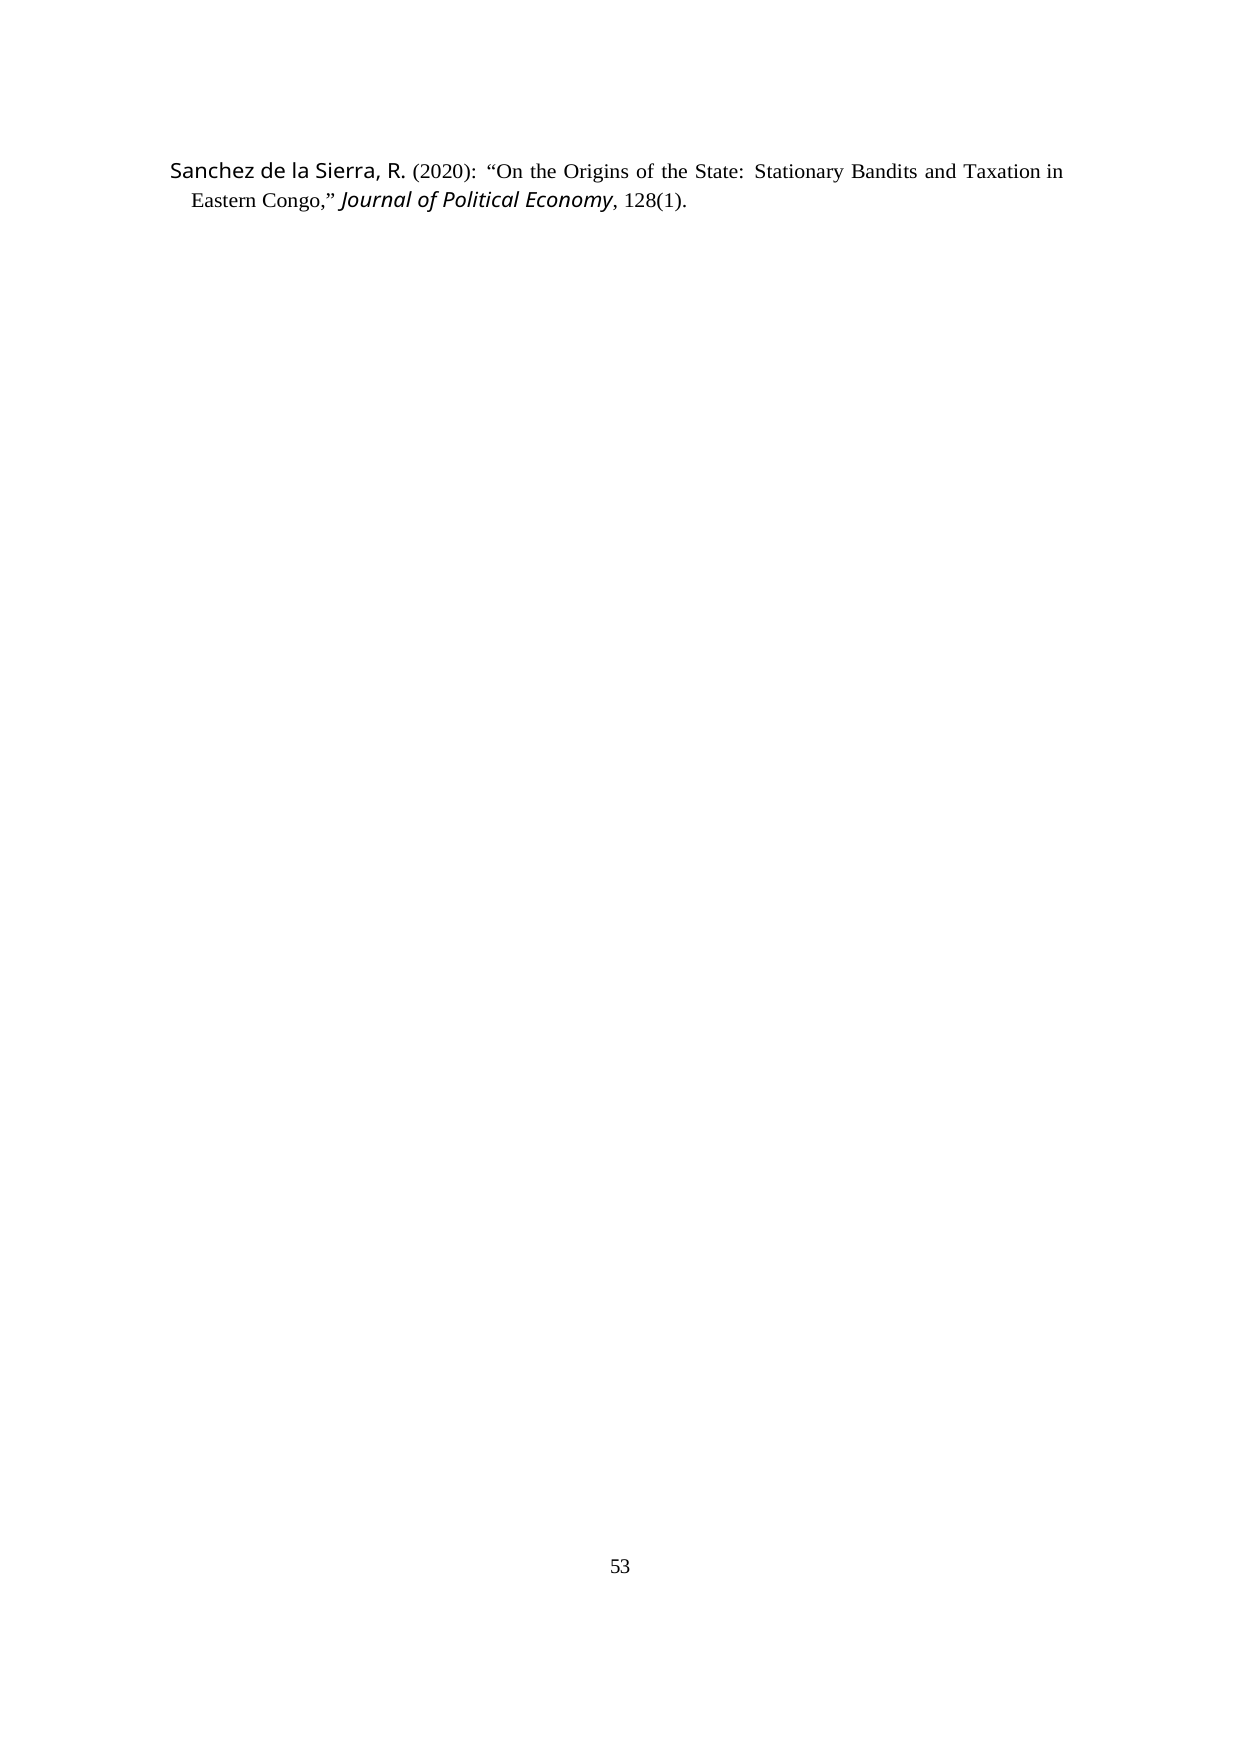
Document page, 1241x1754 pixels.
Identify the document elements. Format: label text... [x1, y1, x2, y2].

text Sanchez de la Sierra, R. (2020): “On the Origins of the State: Stationary Bandits and Taxation in Eastern Congo,” Journal of Political Economy, 128(1). [170, 156, 1070, 213]
